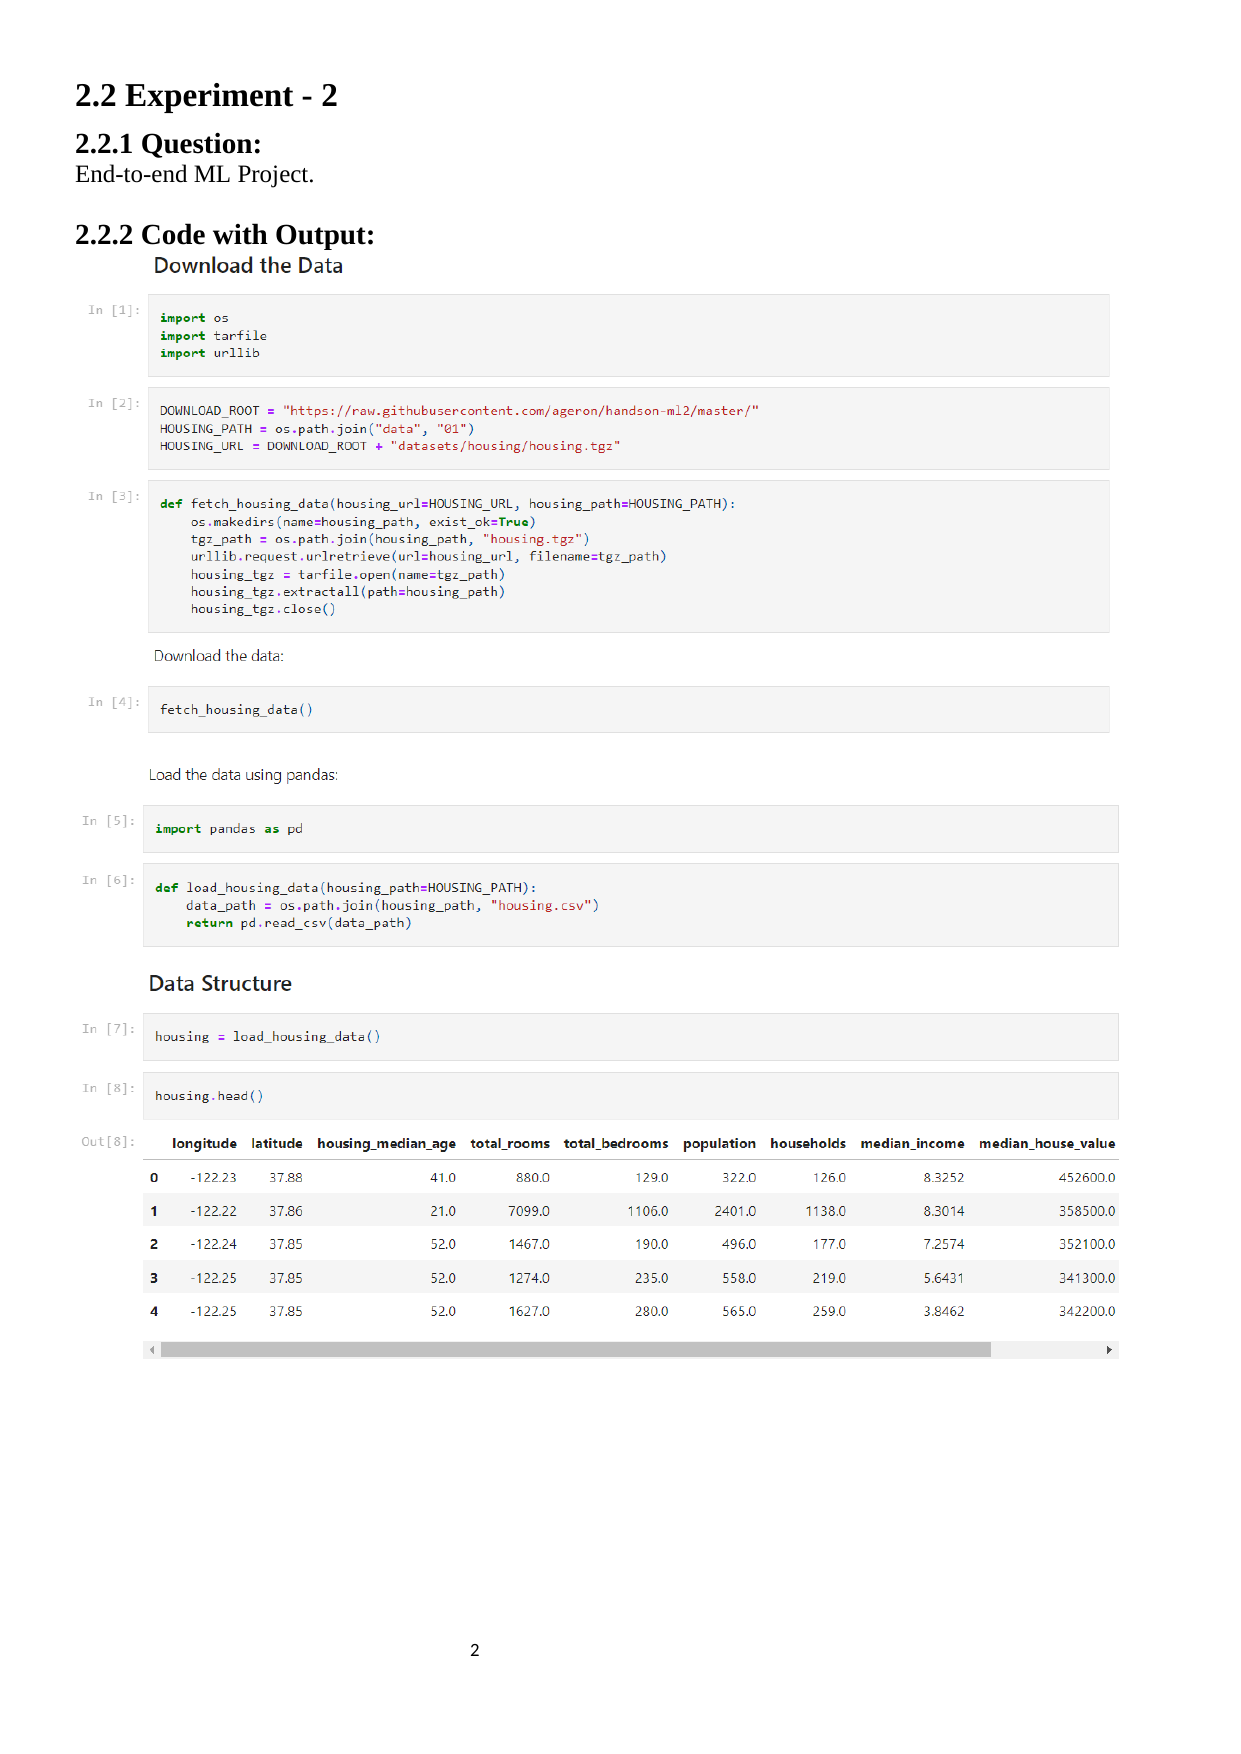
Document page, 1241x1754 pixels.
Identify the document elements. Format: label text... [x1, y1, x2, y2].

picture [75, 758, 1133, 1362]
list Question: [75, 126, 1165, 159]
text End-to-end ML Project. [75, 159, 1165, 188]
list Code with Output: [75, 217, 1165, 250]
picture [75, 250, 1122, 741]
list Experiment - 2 [75, 75, 1165, 113]
